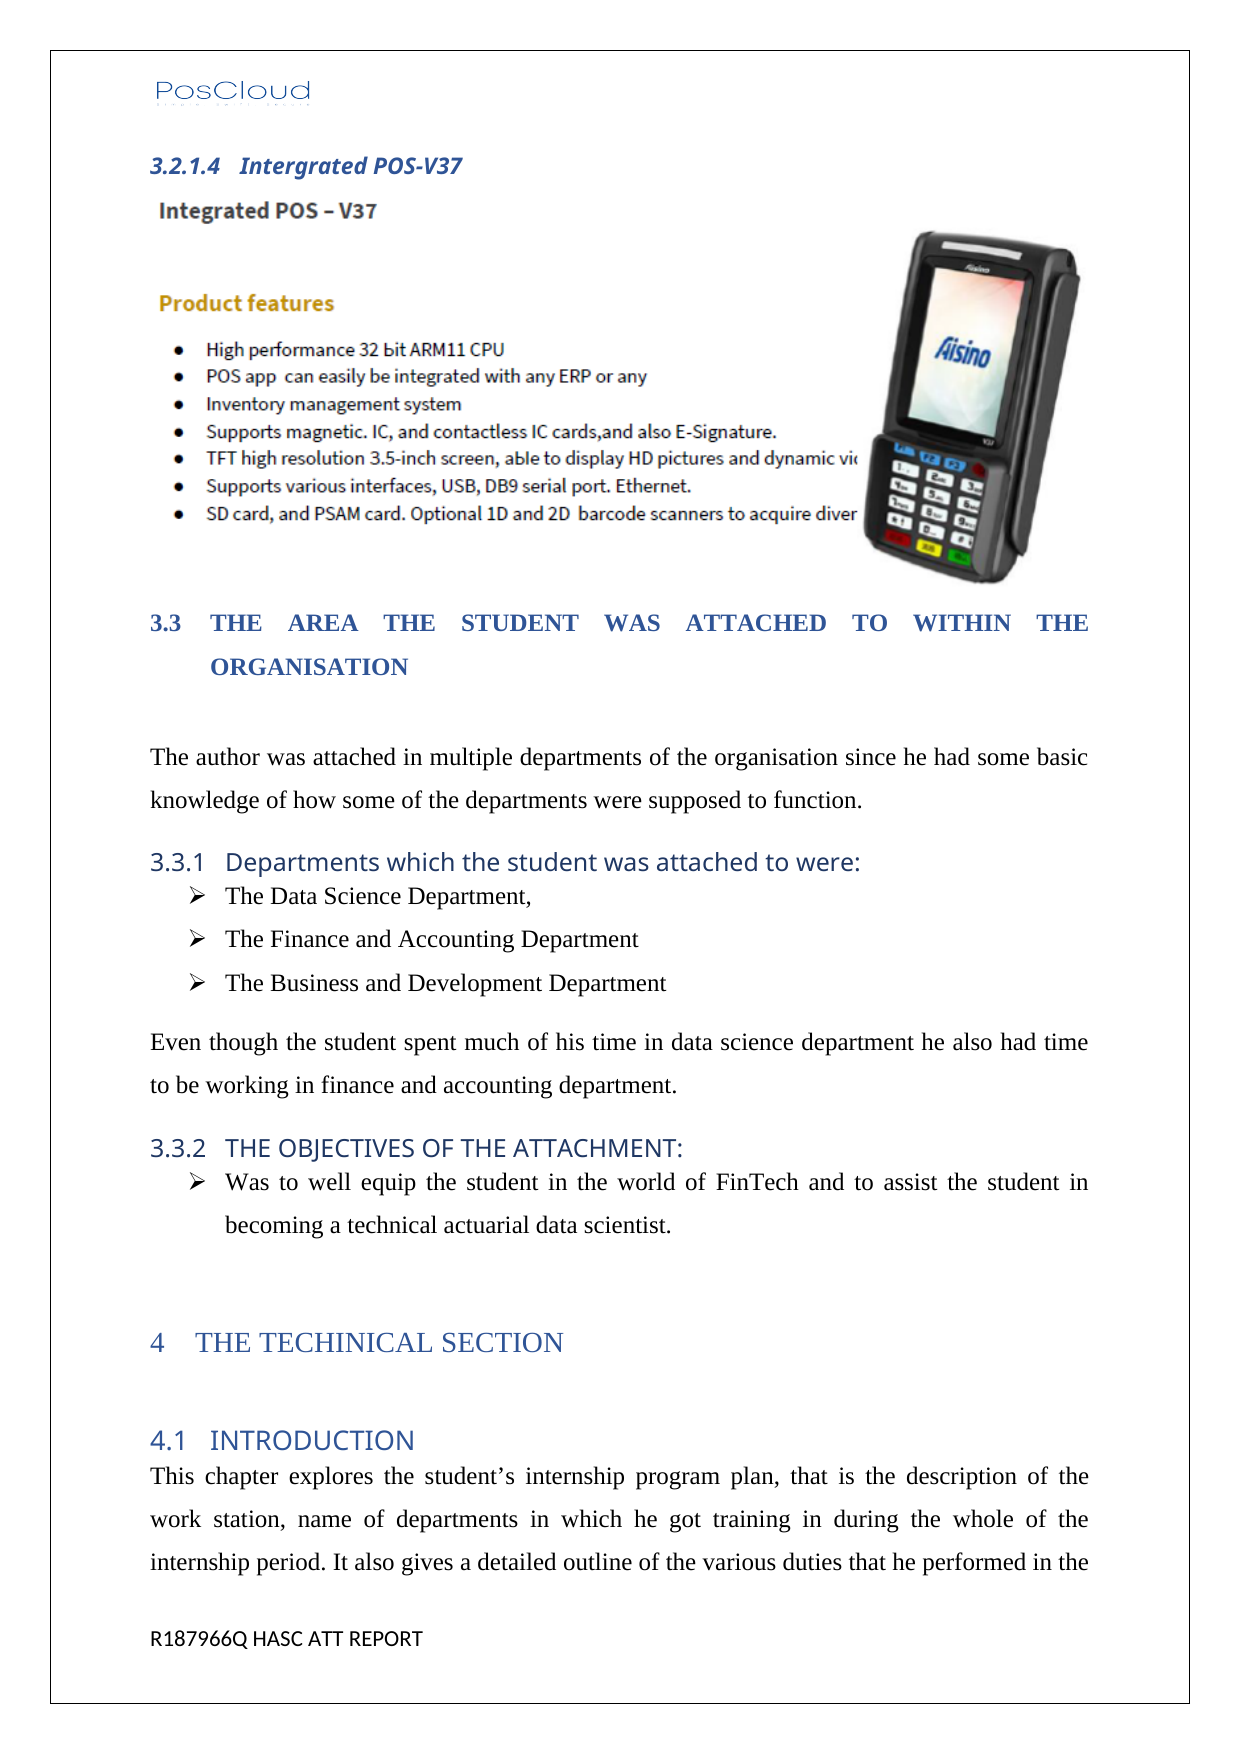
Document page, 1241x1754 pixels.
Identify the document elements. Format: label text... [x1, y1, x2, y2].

picture [150, 183, 1091, 605]
subtitle THE OBJECTIVES OF THE ATTACHMENT: [150, 1130, 1090, 1164]
subtitle THE AREA THE STUDENT WAS ATTACHED TO WITHIN THE ORGANISATION [150, 608, 1090, 680]
text The author was attached in multiple departments of the organisation since he had some basic knowledge of how some of the departments were supposed to function. [150, 742, 1090, 813]
subtitle INTRODUCTION [150, 1421, 1090, 1458]
subtitle THE TECHINICAL SECTION [150, 1325, 1090, 1359]
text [150, 1461, 1090, 1576]
list The Data Science Department, [187, 881, 1090, 910]
list The Business and Development Department [187, 968, 1090, 996]
list Was to well equip the student in the world of FinTech and to assist the student in becoming a technical actuarial data scientist. [187, 1167, 1090, 1239]
picture [150, 73, 316, 114]
list The Finance and Accounting Department [187, 924, 1090, 953]
subtitle Departments which the student was attached to were: [150, 844, 1090, 879]
subtitle Intergrated POS-V37 [150, 150, 1090, 181]
text Even though the student spent much of his time in data science department he also had time to be working in finance and accounting department. [150, 1027, 1090, 1099]
